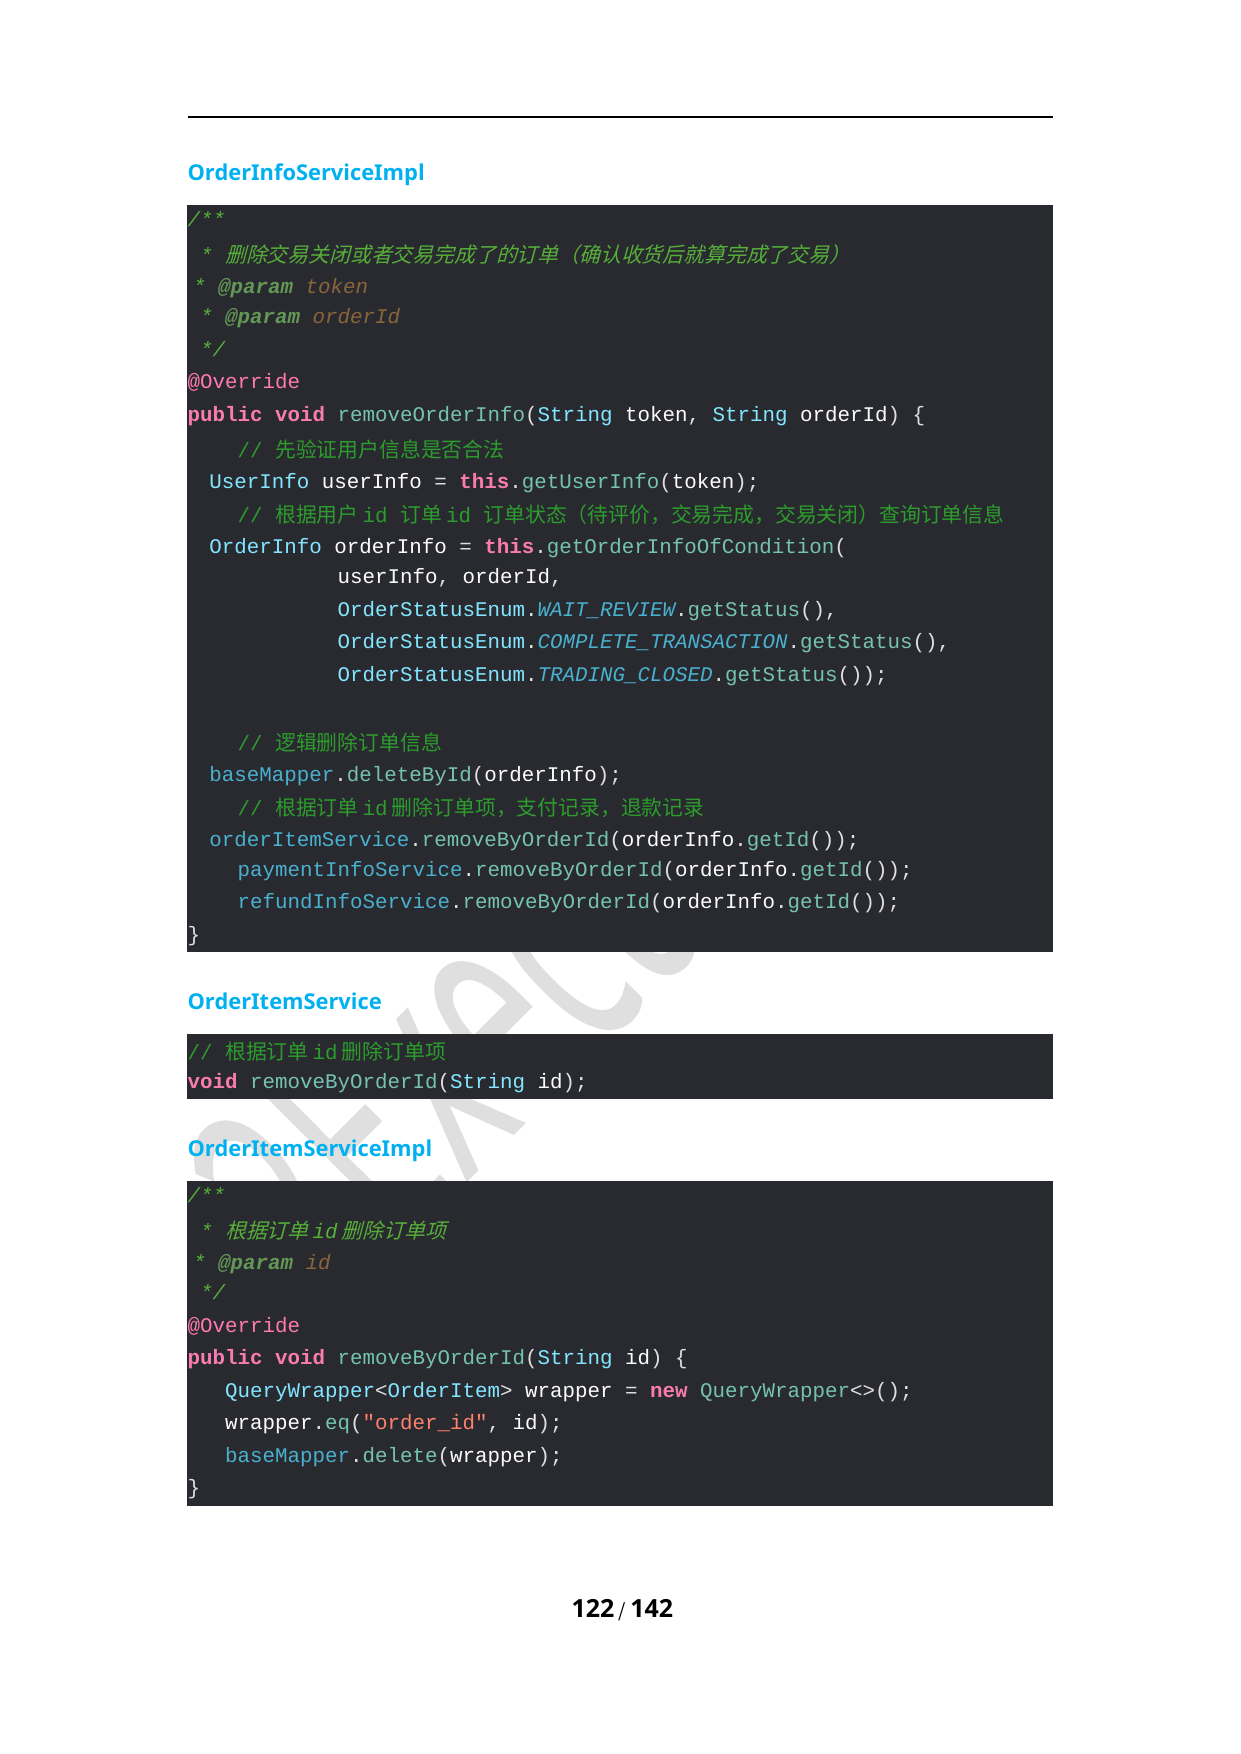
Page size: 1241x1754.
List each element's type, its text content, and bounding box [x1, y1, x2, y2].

text // 根据订单id删除订单项 void removeByOrderId(String id); [187, 1034, 1053, 1099]
text /** * 根据订单id删除订单项 * @param id */ @Override public void removeByOrderId(String id) { QueryWrapper<OrderItem> wrapper = new QueryWrapper<>(); wrapper.eq("order_id", id); baseMapper.delete(wrapper); } [187, 1181, 1053, 1506]
text OrderInfoServiceImpl [187, 156, 1053, 188]
text OrderItemService [187, 985, 1053, 1017]
text /** * 删除交易关闭或者交易完成了的订单（确认收货后就算完成了交易） * @param token * @param orderId */ @Override public void removeOrderInfo(String token, String orderId) { // 先验证用户信息是否合法 UserInfo userInfo = this.getUserInfo(token); // 根据用户id 订单id 订单状态（待评价，交易完成，交易关闭）查询订单信息 OrderInfo orderInfo = this.getOrderInfoOfCondition( userInfo, orderId, OrderStatusEnum.WAIT_REVIEW.getStatus(), OrderStatusEnum.COMPLETE_TRANSACTION.getStatus(), OrderStatusEnum.TRADING_CLOSED.getStatus()); // 逻辑删除订单信息 baseMapper.deleteById(orderInfo); // 根据订单id删除订单项，支付记录，退款记录 orderItemService.removeByOrderId(orderInfo.getId()); paymentInfoService.removeByOrderId(orderInfo.getId()); refundInfoService.removeByOrderId(orderInfo.getId()); } [187, 205, 1053, 952]
text OrderItemServiceImpl [187, 1131, 1053, 1164]
